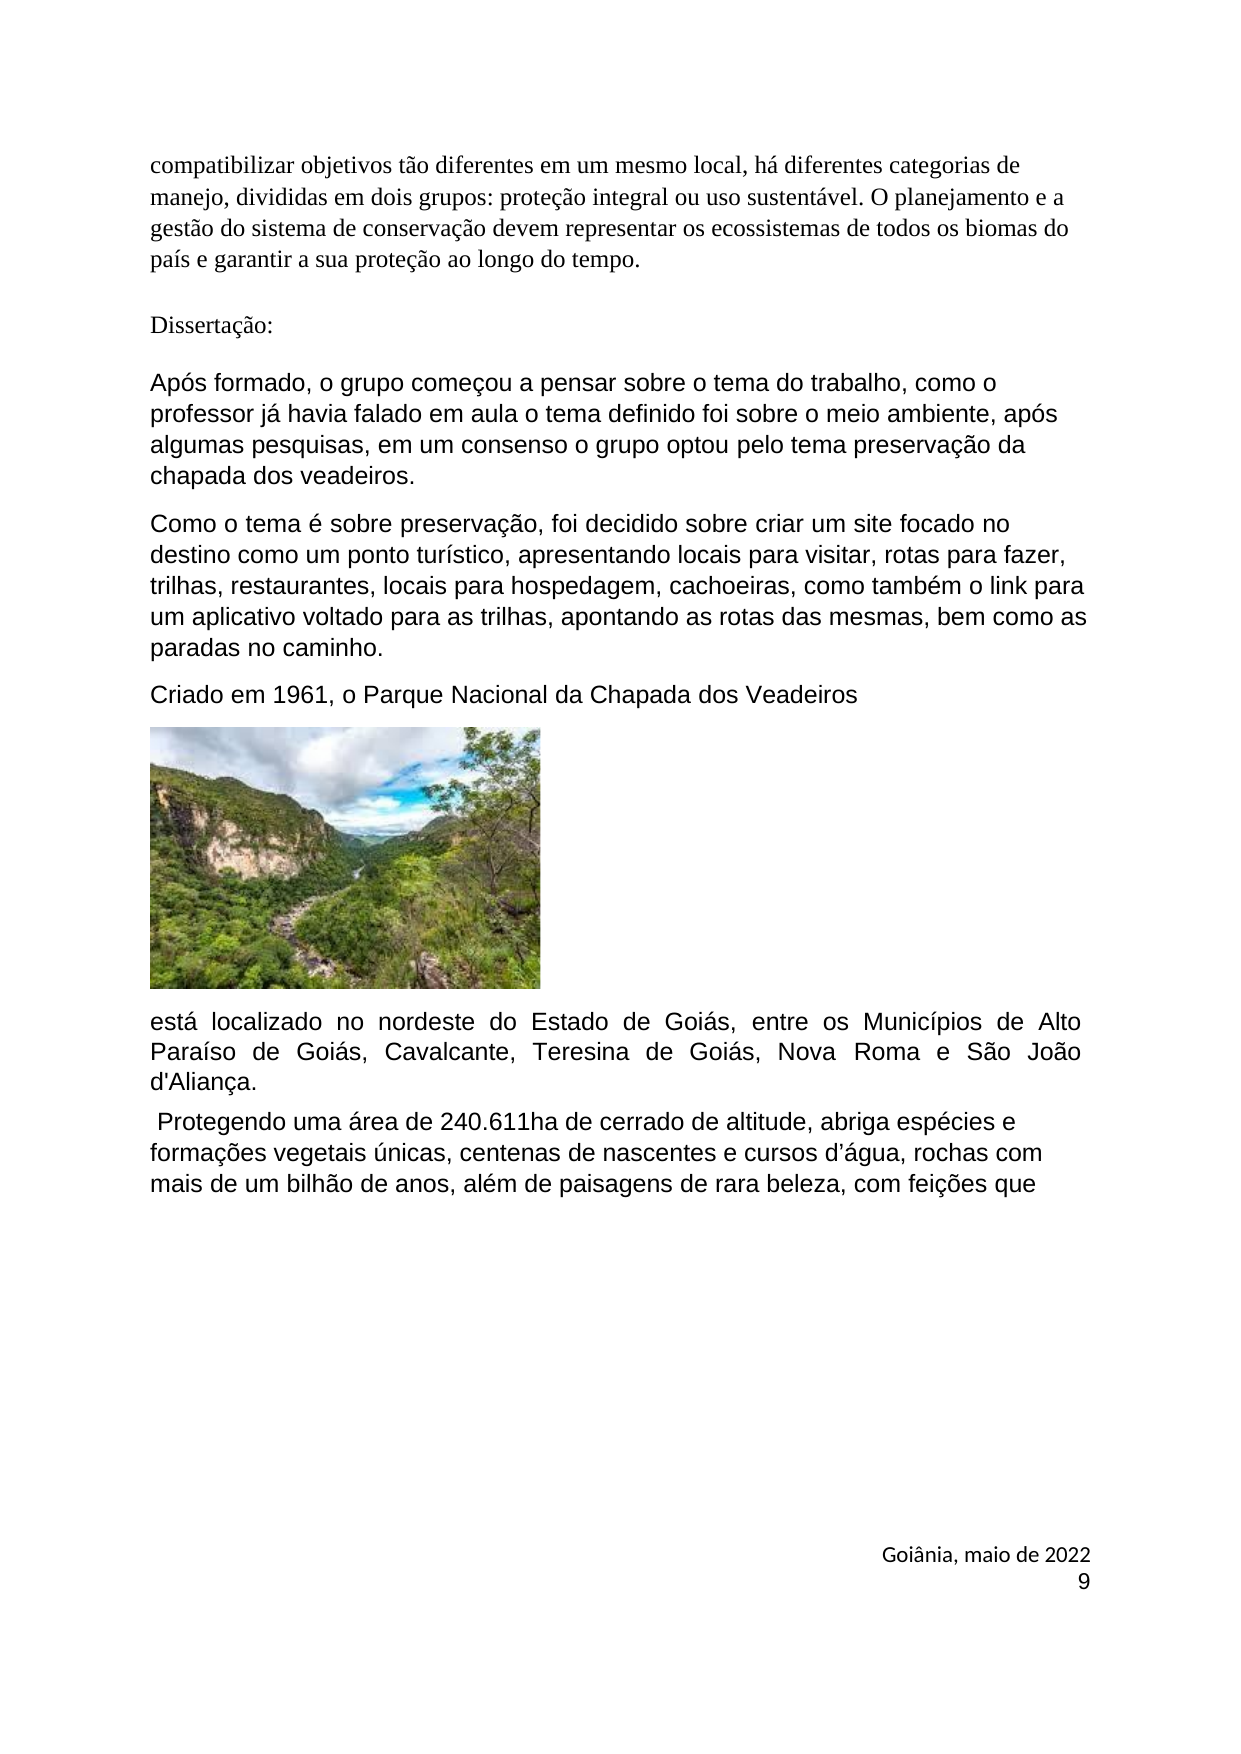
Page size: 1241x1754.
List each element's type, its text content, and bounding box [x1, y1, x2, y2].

text Protegendo uma área de 240.611ha de cerrado de altitude, abriga espécies e formações vegetais únicas, centenas de nascentes e cursos d’água, rochas com mais de um bilhão de anos, além de paisagens de rara beleza, com feições que [150, 1107, 1077, 1198]
text Como o tema é sobre preservação, foi decidido sobre criar um site focado no destino como um ponto turístico, apresentando locais para visitar, rotas para fazer, trilhas, restaurantes, locais para hospedagem, cachoeiras, como também o link para um aplicativo voltado para as trilhas, apontando as rotas das mesmas, bem como as paradas no caminho. [150, 509, 1089, 662]
text Dissertação: [150, 310, 1101, 339]
picture [150, 727, 541, 989]
text Criado em 1961, o Parque Nacional da Chapada dos Veadeiros [150, 680, 1101, 709]
text compatibilizar objetivos tão diferentes em um mesmo local, há diferentes categorias de manejo, divididas em dois grupos: proteção integral ou uso sustentável. O planejamento e a gestão do sistema de conservação devem representar os ecossistemas de todos os biomas do país e garantir a sua proteção ao longo do tempo. [150, 151, 1077, 272]
text está localizado no nordeste do Estado de Goiás, entre os Municípios de Alto Paraíso de Goiás, Cavalcante, Teresina de Goiás, Nova Roma e São João d'Aliança. [150, 1007, 1081, 1095]
text Após formado, o grupo começou a pensar sobre o tema do trabalho, como o professor já havia falado em aula o tema definido foi sobre o meio ambiente, após algumas pesquisas, em um consenso o grupo optou pelo tema preservação da chapada dos veadeiros. [150, 368, 1061, 489]
